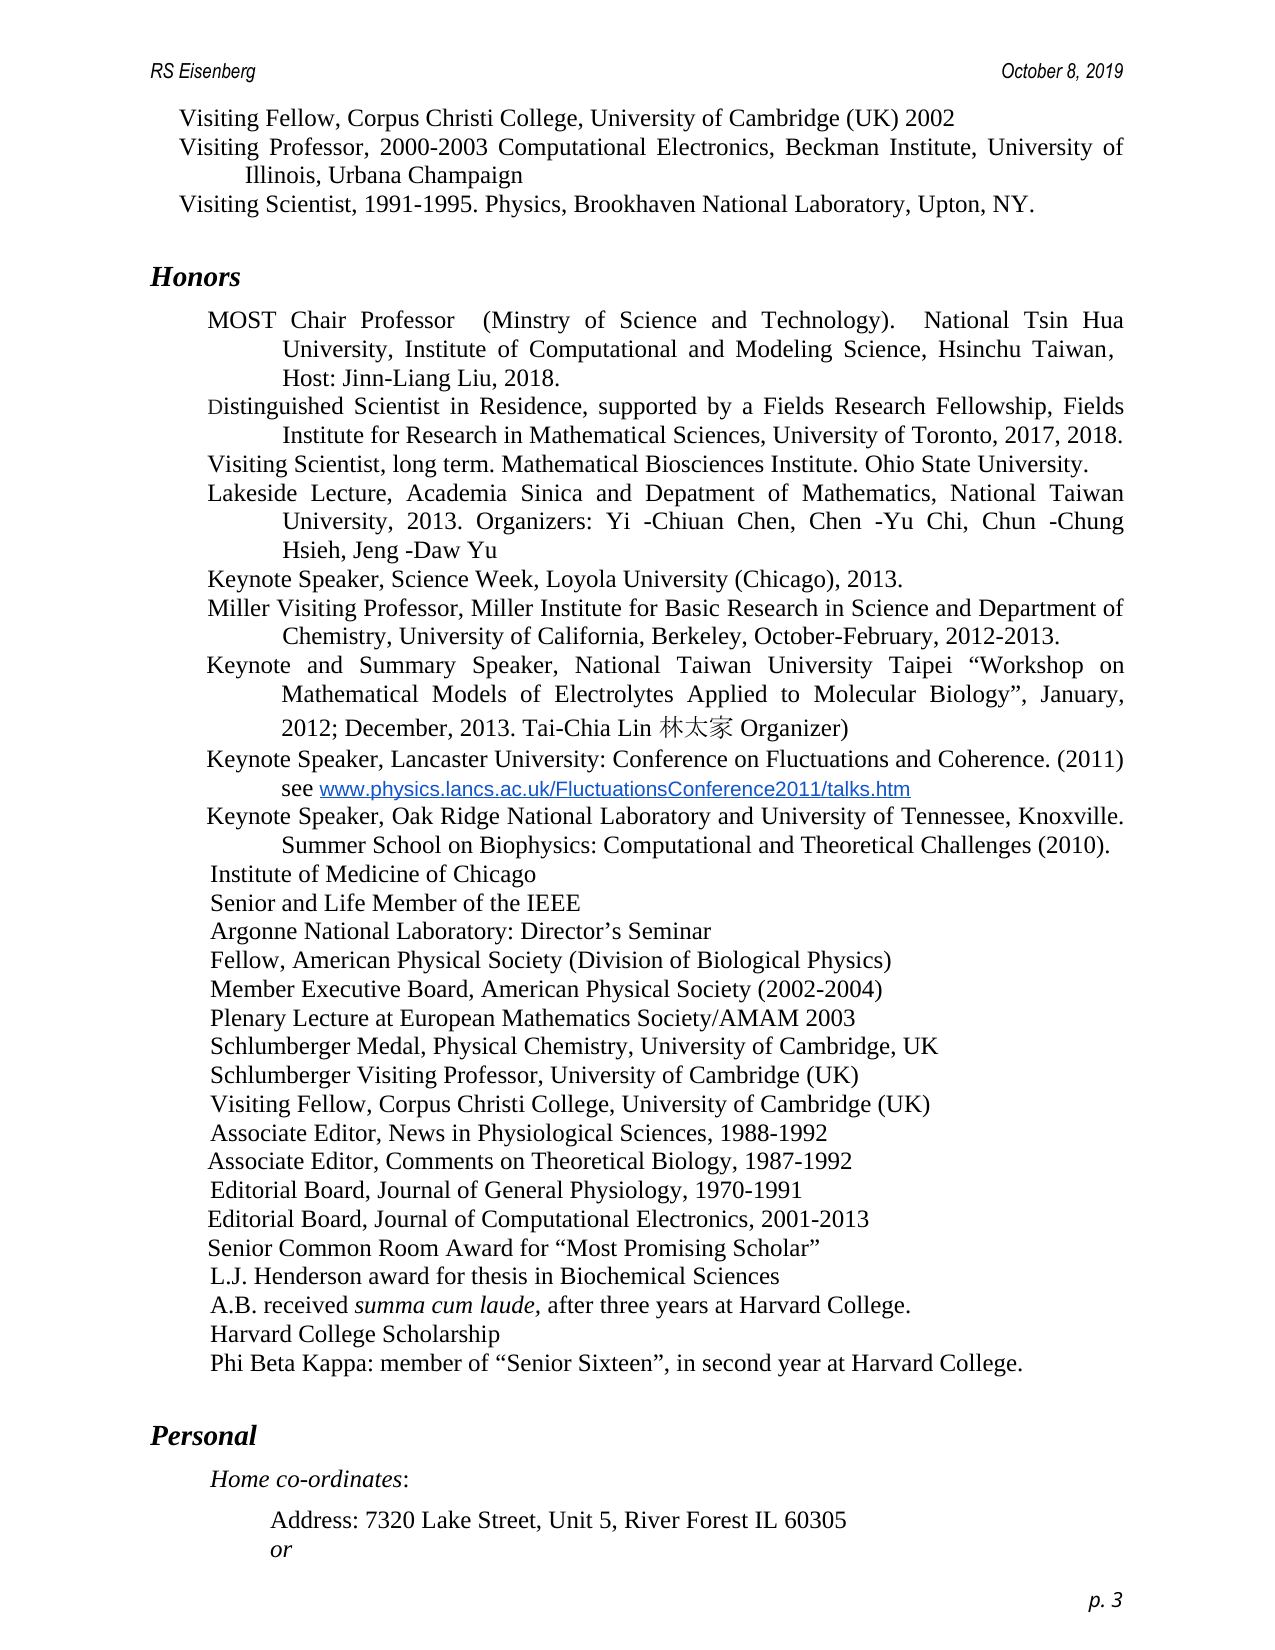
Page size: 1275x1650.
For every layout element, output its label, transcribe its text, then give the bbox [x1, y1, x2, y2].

text MOST Chair Professor (Minstry of Science and Technology). National Tsin Hua University, Institute of Computational and Modeling Science, Hsinchu Taiwan, Host: Jinn-Liang Liu, 2018. [207, 305, 1125, 391]
text Honors [150, 259, 1125, 293]
text Keynote and Summary Speaker, National Taiwan University Taipei “Workshop on Mathematical Models of Electrolytes Applied to Molecular Biology”, January, 2012; December, 2013. Tai-Chia Lin 林太家 Organizer) [206, 650, 1125, 744]
text Distinguished Scientist in Residence, supported by a Fields Research Fellowship, Fields Institute for Research in Mathematical Sciences, University of Toronto, 2017, 2018. [207, 391, 1125, 449]
text Editorial Board, Journal of Computational Electronics, 2001-2013 [207, 1204, 1125, 1233]
text Schlumberger Medal, Physical Chemistry, University of Cambridge, UK [210, 1031, 1125, 1060]
text Visiting Professor, 2000-2003 Computational Electronics, Beckman Institute, University of Illinois, Urbana Champaign [178, 132, 1125, 189]
text Personal [150, 1418, 1125, 1451]
text Institute of Medicine of Chicago [210, 859, 1125, 888]
text Harvard College Scholarship [210, 1319, 1125, 1348]
text Address: 7320 Lake Street, Unit 5, River Forest IL 60305 [270, 1505, 1125, 1534]
text Visiting Fellow, Corpus Christi College, University of Cambridge (UK) 2002 [178, 103, 1125, 132]
text Fellow, American Physical Society (Division of Biological Physics) [210, 945, 1125, 974]
text Visiting Scientist, long term. Mathematical Biosciences Institute. Ohio State University. [207, 449, 1125, 478]
text Plenary Lecture at European Mathematics Society/AMAM 2003 [210, 1003, 1125, 1031]
text Senior and Life Member of the IEEE [210, 888, 1125, 916]
text Argonne National Laboratory: Director’s Seminar [210, 916, 1125, 945]
text Member Executive Board, American Physical Society (2002-2004) [210, 974, 1125, 1003]
text Schlumberger Visiting Professor, University of Cambridge (UK) [210, 1060, 1125, 1089]
text Miller Visiting Professor, Miller Institute for Basic Research in Science and Department of Chemistry, University of California, Berkeley, October-February, 2012-2013. [207, 593, 1125, 650]
text Editorial Board, Journal of General Physiology, 1970-1991 [210, 1175, 1125, 1204]
text Keynote Speaker, Lancaster University: Conference on Fluctuations and Coherence. (2011) see www.physics.lancs.ac.uk/FluctuationsConference2011/talks.htm [206, 744, 1125, 801]
text Associate Editor, Comments on Theoretical Biology, 1987-1992 [207, 1146, 1125, 1175]
text Keynote Speaker, Oak Ridge National Laboratory and University of Tennessee, Knoxville. Summer School on Biophysics: Computational and Theoretical Challenges (2010). [206, 801, 1125, 859]
text Phi Beta Kappa: member of “Senior Sixteen”, in second year at Harvard College. [210, 1348, 1125, 1376]
text Visiting Scientist, 1991-1995. Physics, Brookhaven National Laboratory, Upton, NY. [178, 189, 1125, 218]
text A.B. received summa cum laude, after three years at Harvard College. [210, 1290, 1125, 1319]
text Associate Editor, News in Physiological Sciences, 1988-1992 [210, 1118, 1125, 1146]
text Senior Common Room Award for “Most Promising Scholar” [207, 1233, 1125, 1261]
text Home co-ordinates: [210, 1464, 1125, 1492]
text L.J. Henderson award for thesis in Biochemical Sciences [210, 1261, 1125, 1290]
text Lakeside Lecture, Academia Sinica and Depatment of Mathematics, National Taiwan University, 2013. Organizers: Yi -Chiuan Chen, Chen -Yu Chi, Chun -Chung Hsieh, Jeng -Daw Yu [207, 478, 1125, 564]
text Visiting Fellow, Corpus Christi College, University of Cambridge (UK) [210, 1089, 1125, 1118]
text Keynote Speaker, Science Week, Loyola University (Chicago), 2013. [207, 564, 1125, 593]
text or [270, 1534, 1125, 1562]
